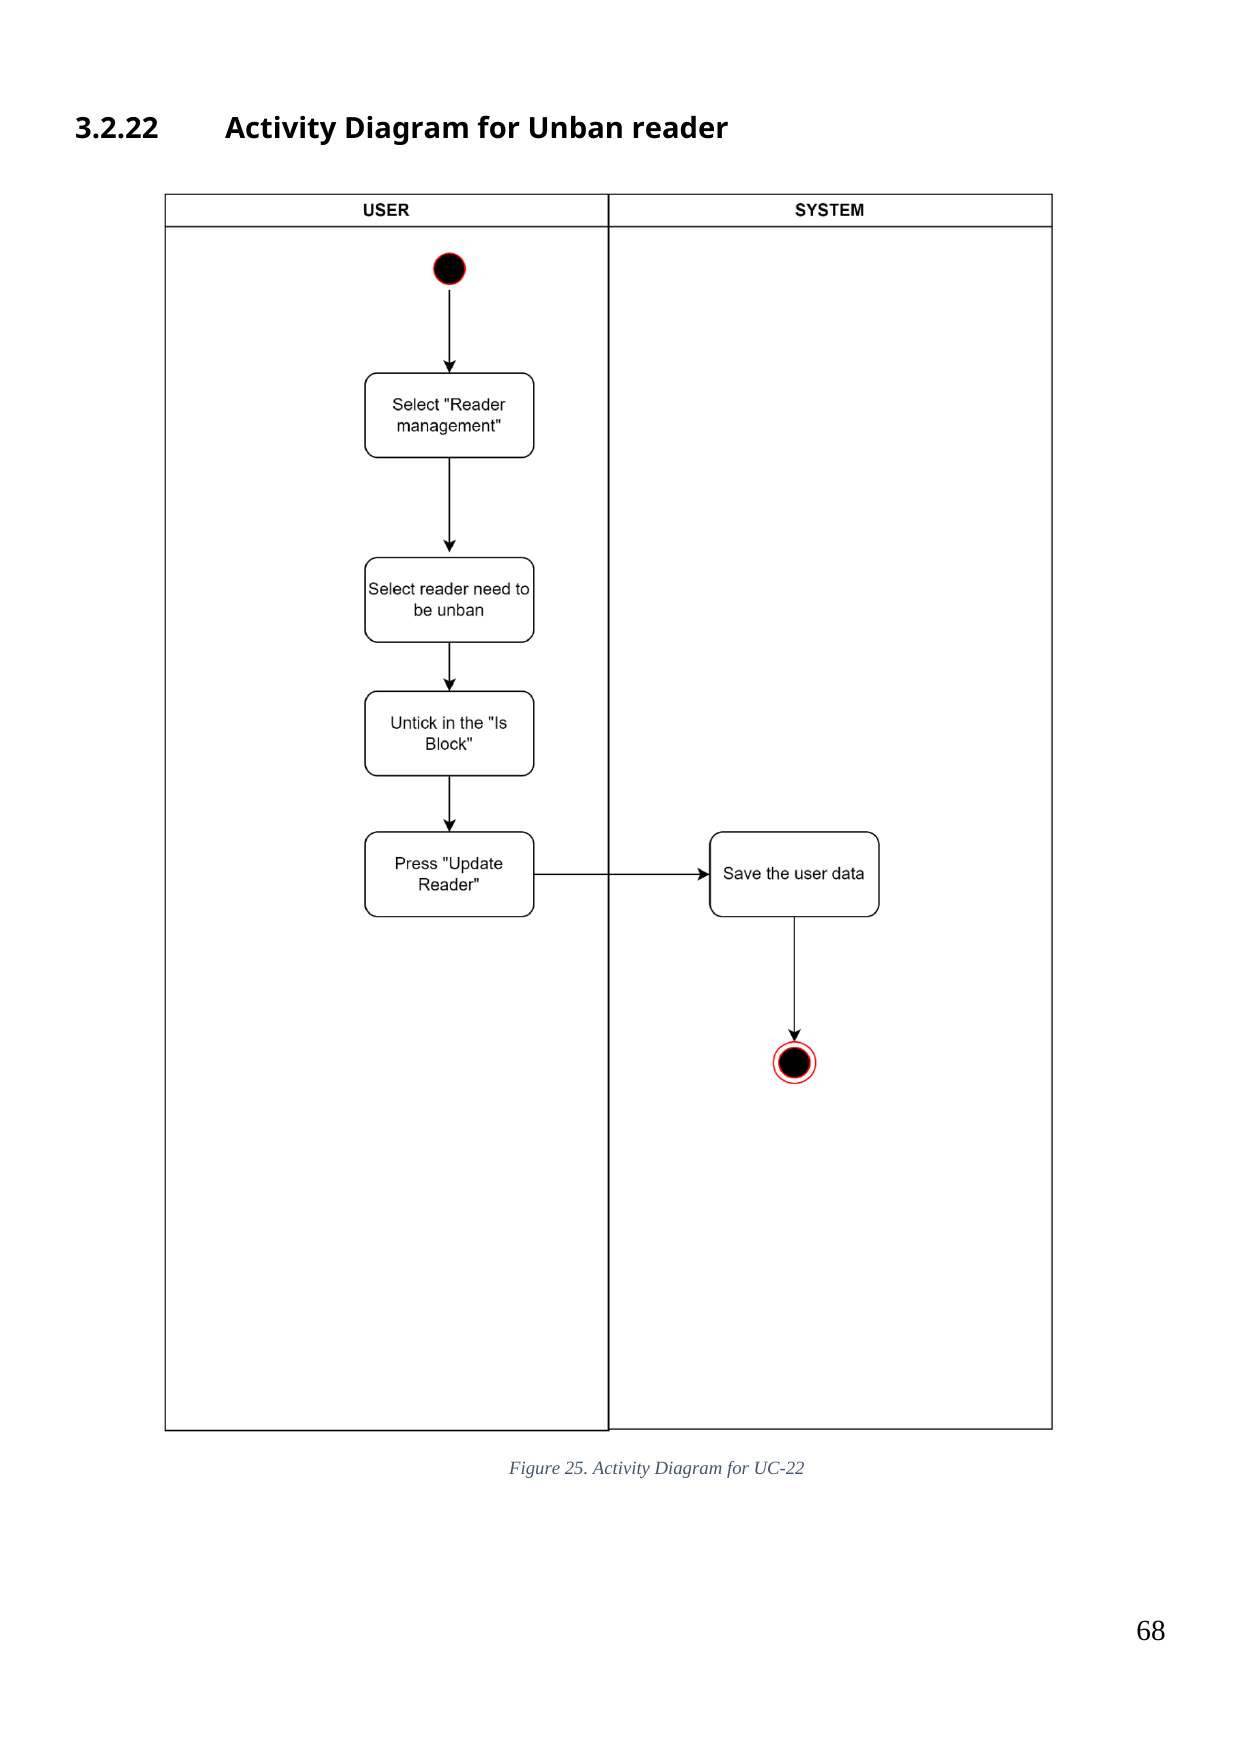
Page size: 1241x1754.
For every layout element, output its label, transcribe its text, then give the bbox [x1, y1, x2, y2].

picture [150, 179, 1068, 1445]
subtitle Activity Diagram for Unban reader [75, 107, 1165, 147]
